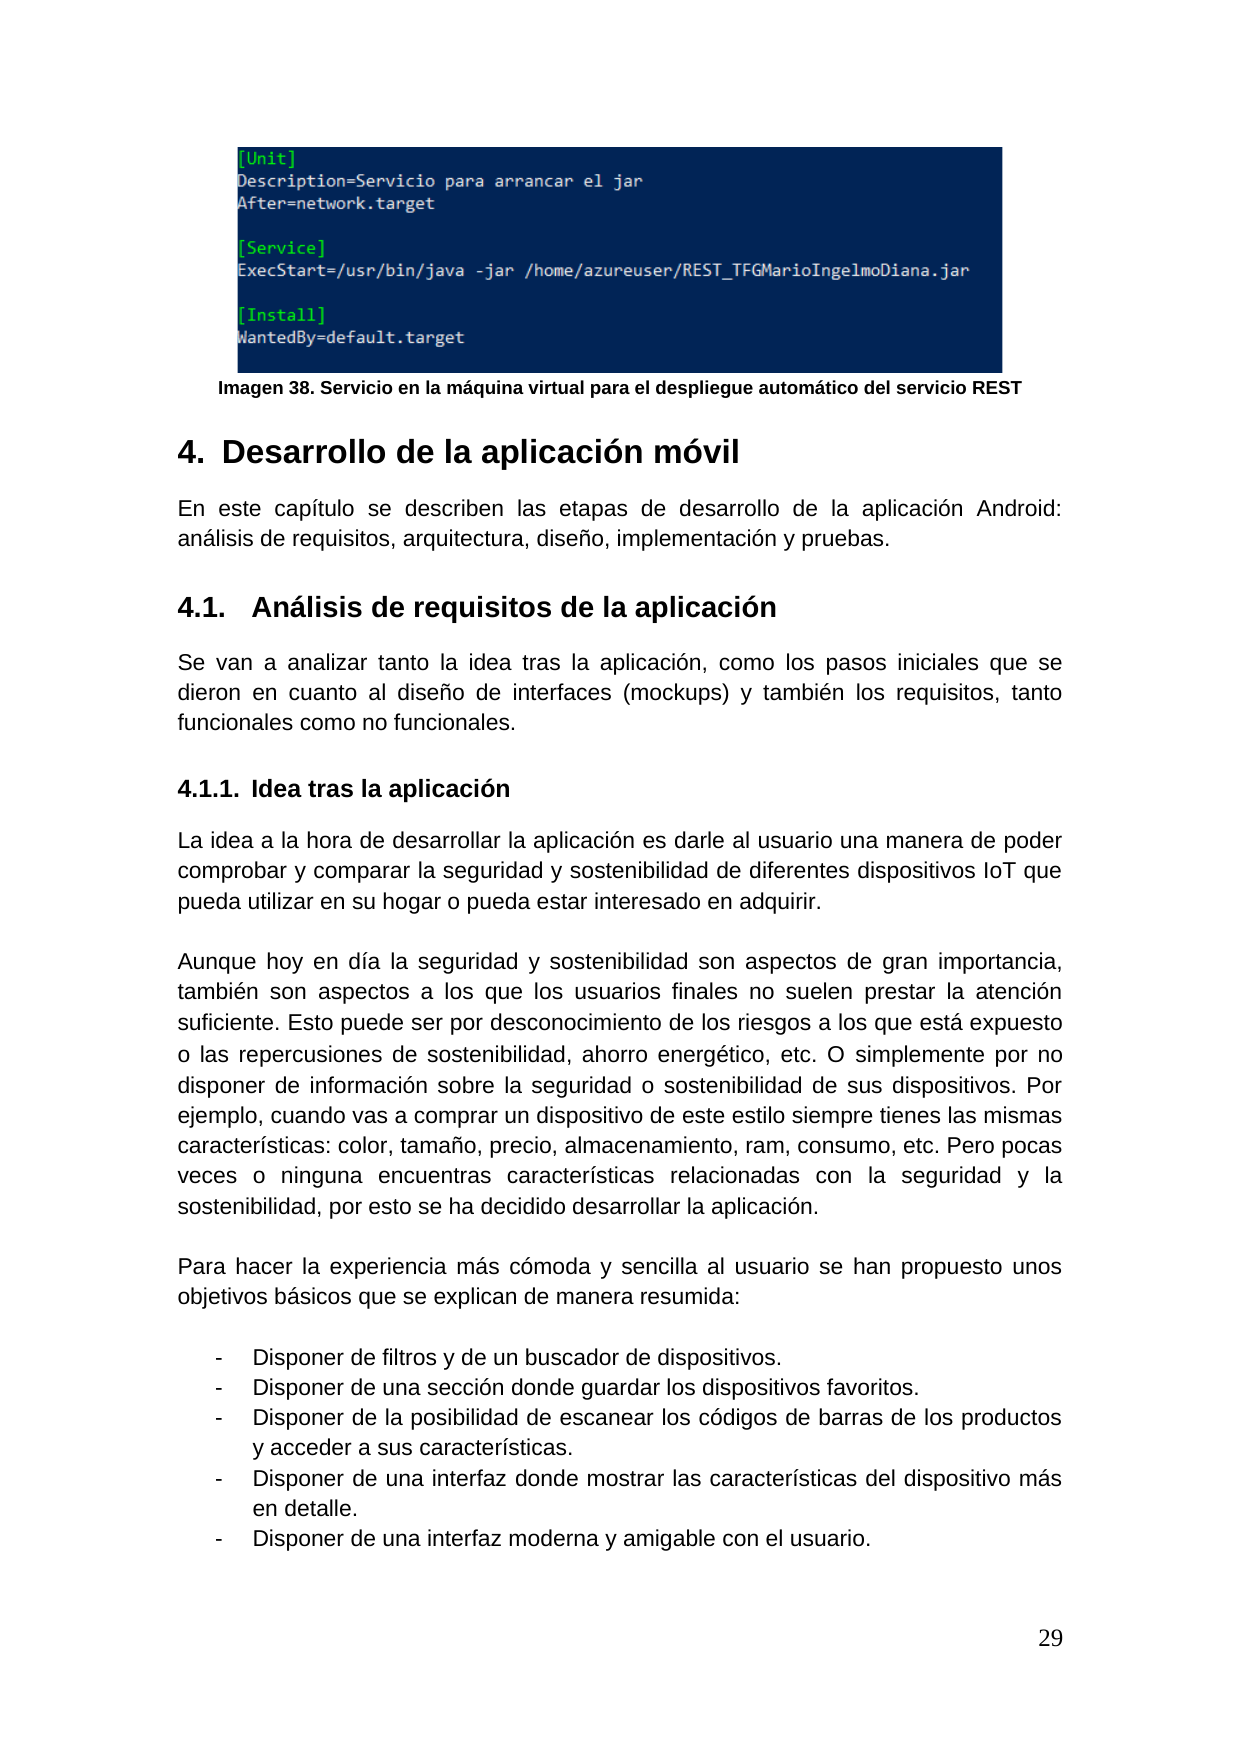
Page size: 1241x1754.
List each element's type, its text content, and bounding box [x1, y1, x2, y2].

list Disponer de una sección donde guardar los dispositivos favoritos. [215, 1374, 1063, 1400]
text Imagen 38. Servicio en la máquina virtual para el despliegue automático del servicio REST [177, 377, 1063, 398]
list Disponer de una interfaz moderna y amigable con el usuario. [215, 1525, 1063, 1551]
picture [237, 147, 1003, 373]
text Aunque hoy en día la seguridad y sostenibilidad son aspectos de gran importancia, también son aspectos a los que los usuarios finales no suelen prestar la atención suficiente. Esto puede ser por desconocimiento de los riesgos a los que está expuesto o las repercusiones de sostenibilidad, ahorro energético, etc. O simplemente por no disponer de información sobre la seguridad o sostenibilidad de sus dispositivos. Por ejemplo, cuando vas a comprar un dispositivo de este estilo siempre tienes las mismas características: color, tamaño, precio, almacenamiento, ram, consumo, etc. Pero pocas veces o ninguna encuentras características relacionadas con la seguridad y la sostenibilidad, por esto se ha decidido desarrollar la aplicación. [177, 948, 1063, 1219]
list Disponer de la posibilidad de escanear los códigos de barras de los productos y acceder a sus características. [215, 1404, 1063, 1461]
list Disponer de filtros y de un buscador de dispositivos. [215, 1344, 1063, 1370]
text La idea a la hora de desarrollar la aplicación es darle al usuario una manera de poder comprobar y comparar la seguridad y sostenibilidad de diferentes dispositivos IoT que pueda utilizar en su hogar o pueda estar interesado en adquirir. [177, 827, 1063, 914]
subtitle Análisis de requisitos de la aplicación [177, 590, 1063, 623]
list Disponer de una interfaz donde mostrar las características del dispositivo más en detalle. [215, 1464, 1063, 1521]
subtitle Idea tras la aplicación [177, 773, 1063, 802]
text Se van a analizar tanto la idea tras la aplicación, como los pasos iniciales que se dieron en cuanto al diseño de interfaces (mockups) y también los requisitos, tanto funcionales como no funcionales. [177, 648, 1063, 735]
text En este capítulo se describen las etapas de desarrollo de la aplicación Android: análisis de requisitos, arquitectura, diseño, implementación y pruebas. [177, 495, 1063, 552]
text Para hacer la experiencia más cómoda y sencilla al usuario se han propuesto unos objetivos básicos que se explican de manera resumida: [177, 1253, 1063, 1309]
subtitle Desarrollo de la aplicación móvil [177, 432, 1063, 470]
